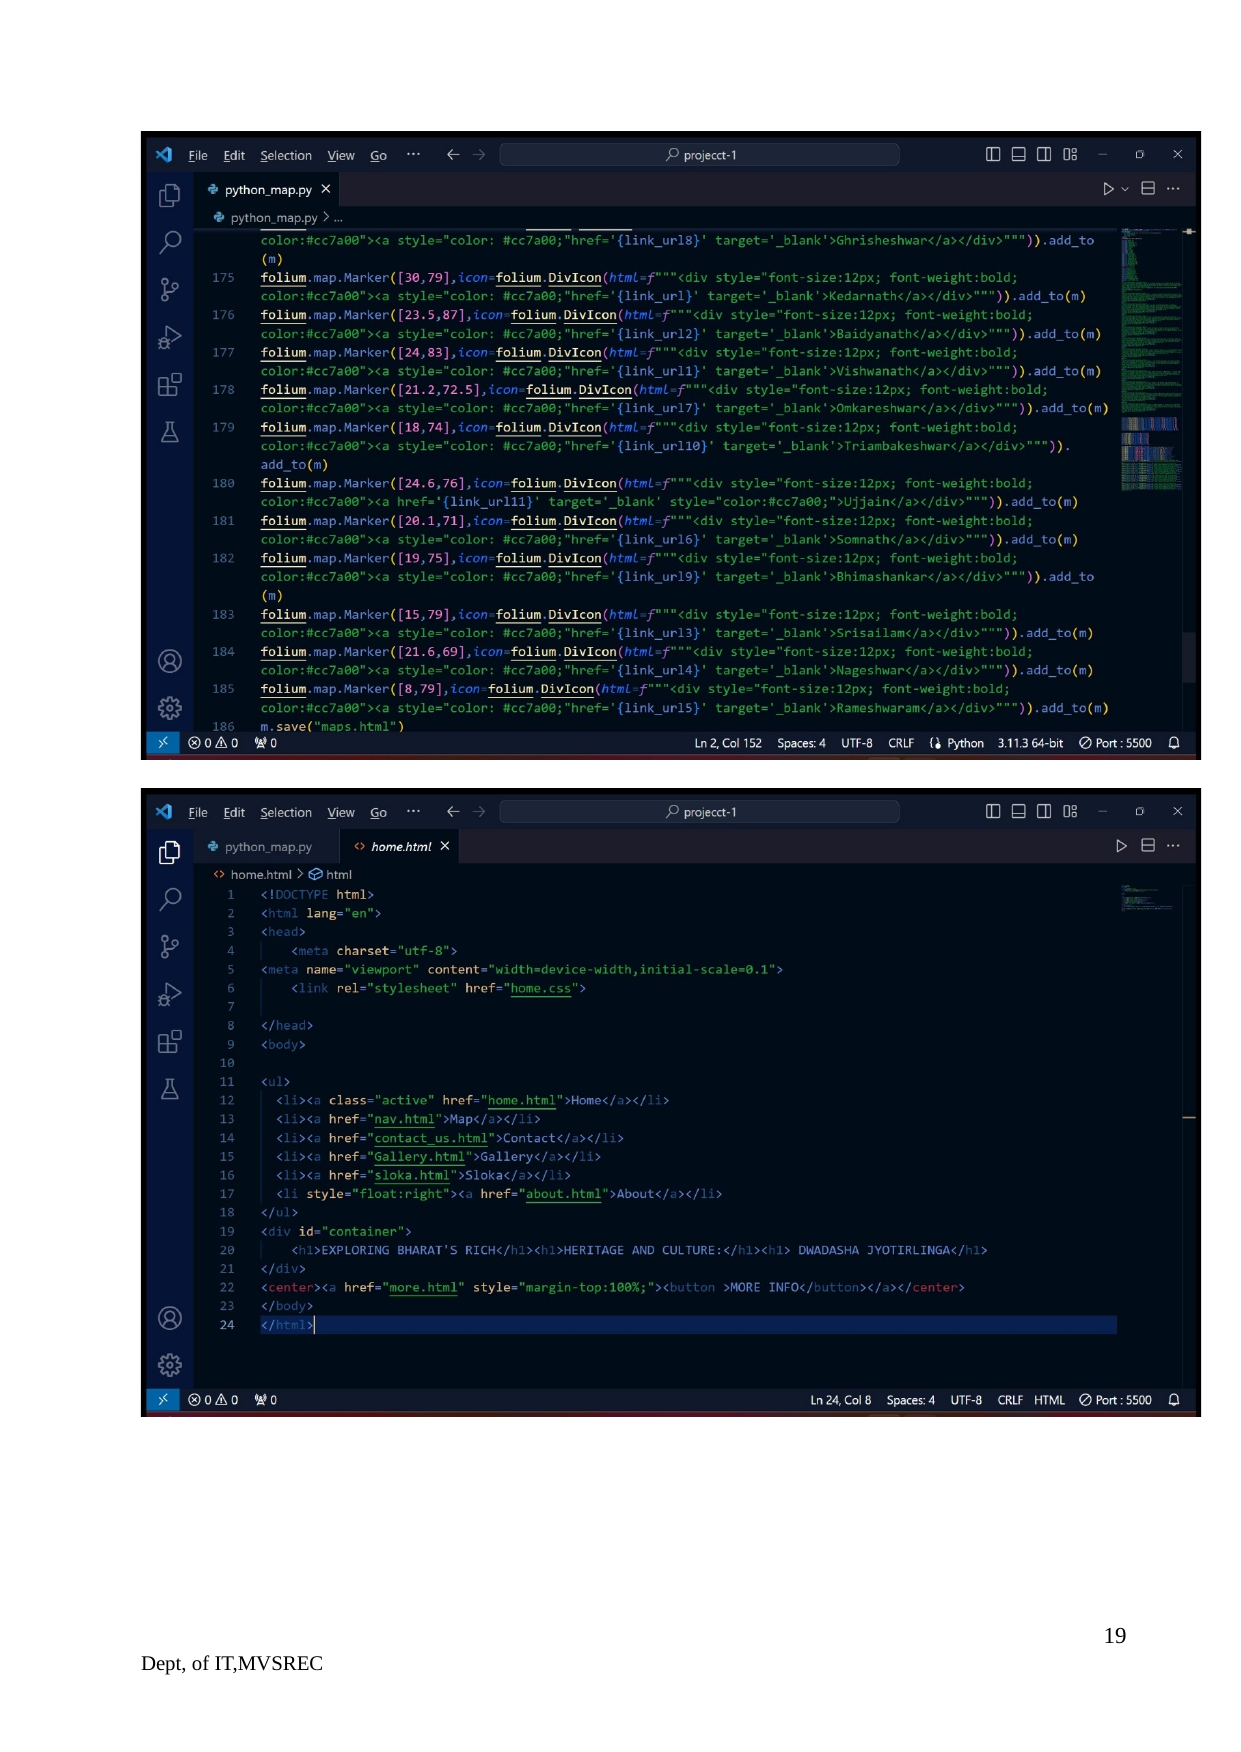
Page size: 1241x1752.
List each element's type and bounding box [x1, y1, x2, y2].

picture [140, 131, 1202, 760]
picture [140, 788, 1202, 1417]
